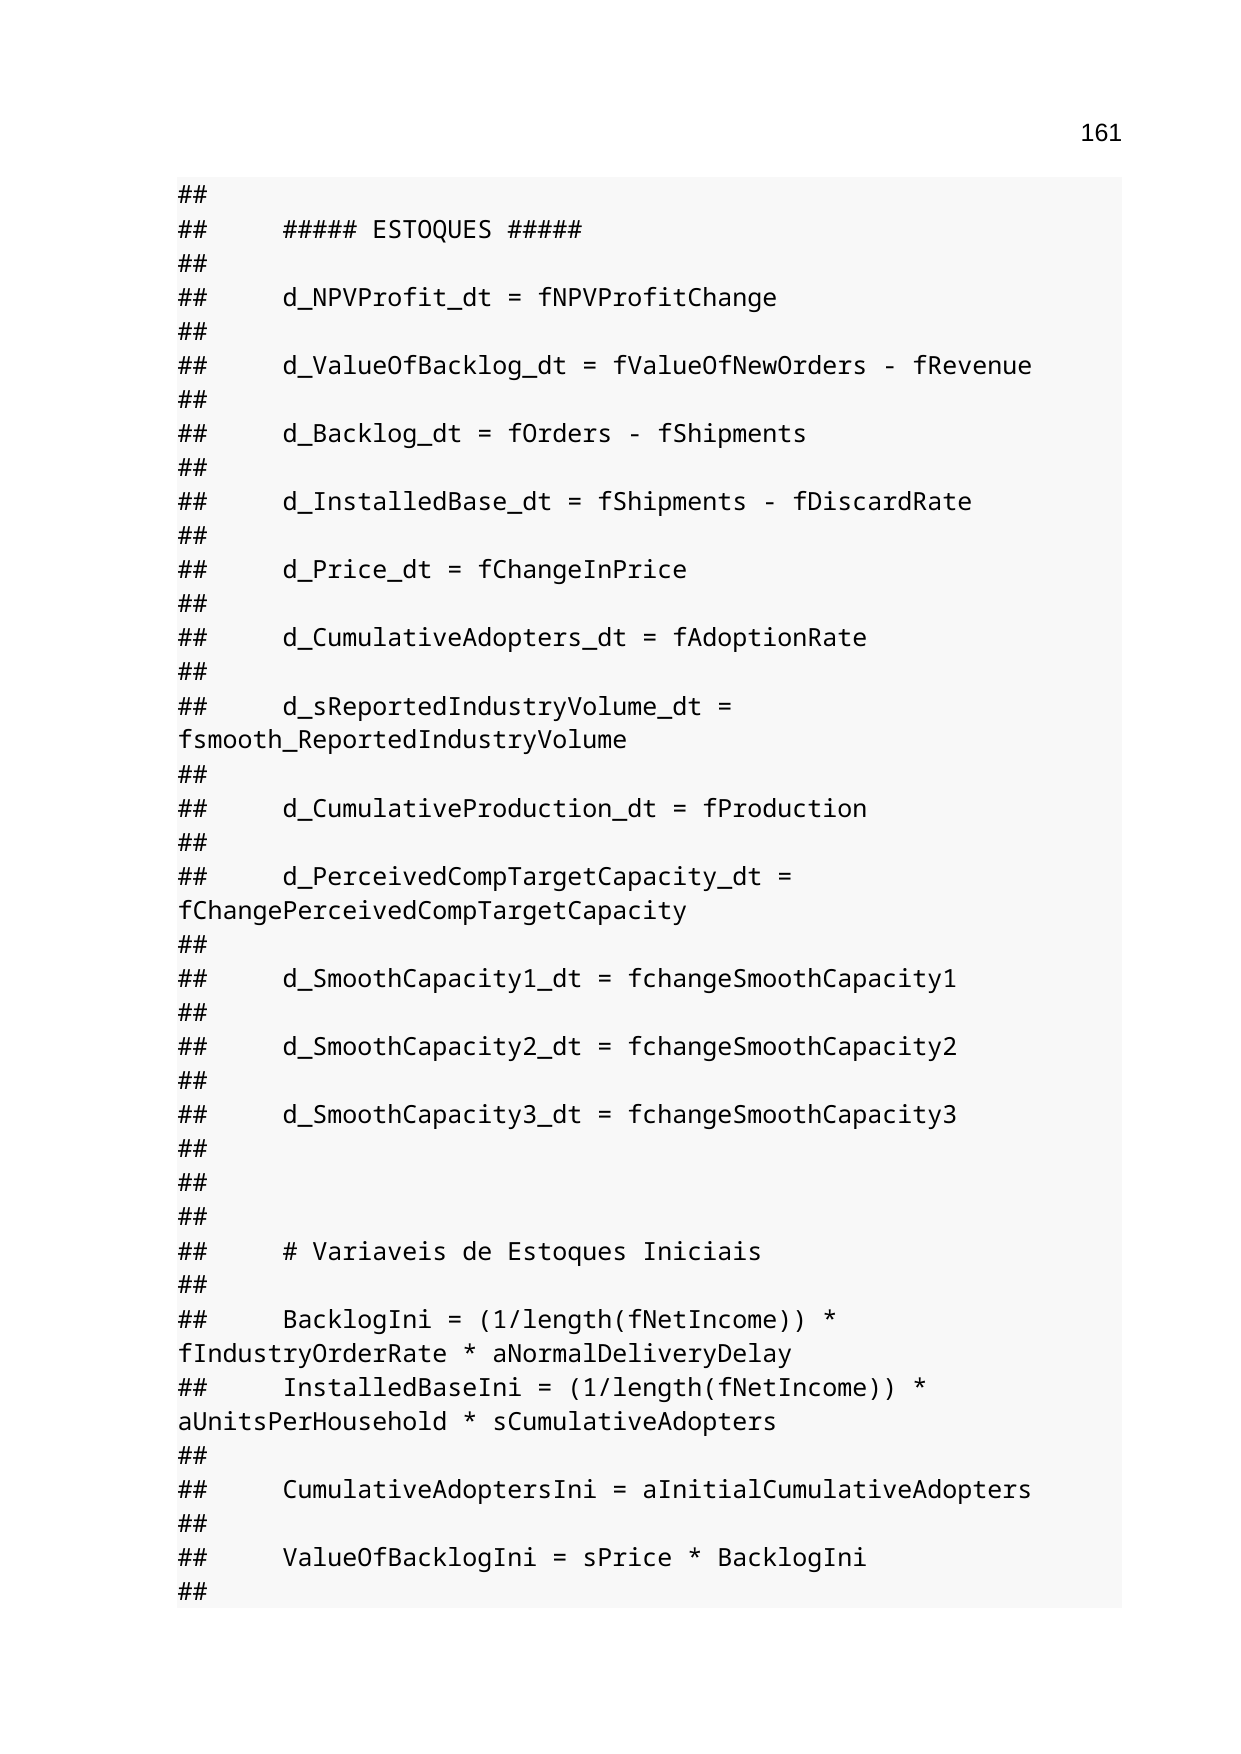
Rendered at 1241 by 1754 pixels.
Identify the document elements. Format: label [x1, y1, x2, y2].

text [177, 177, 1122, 1608]
